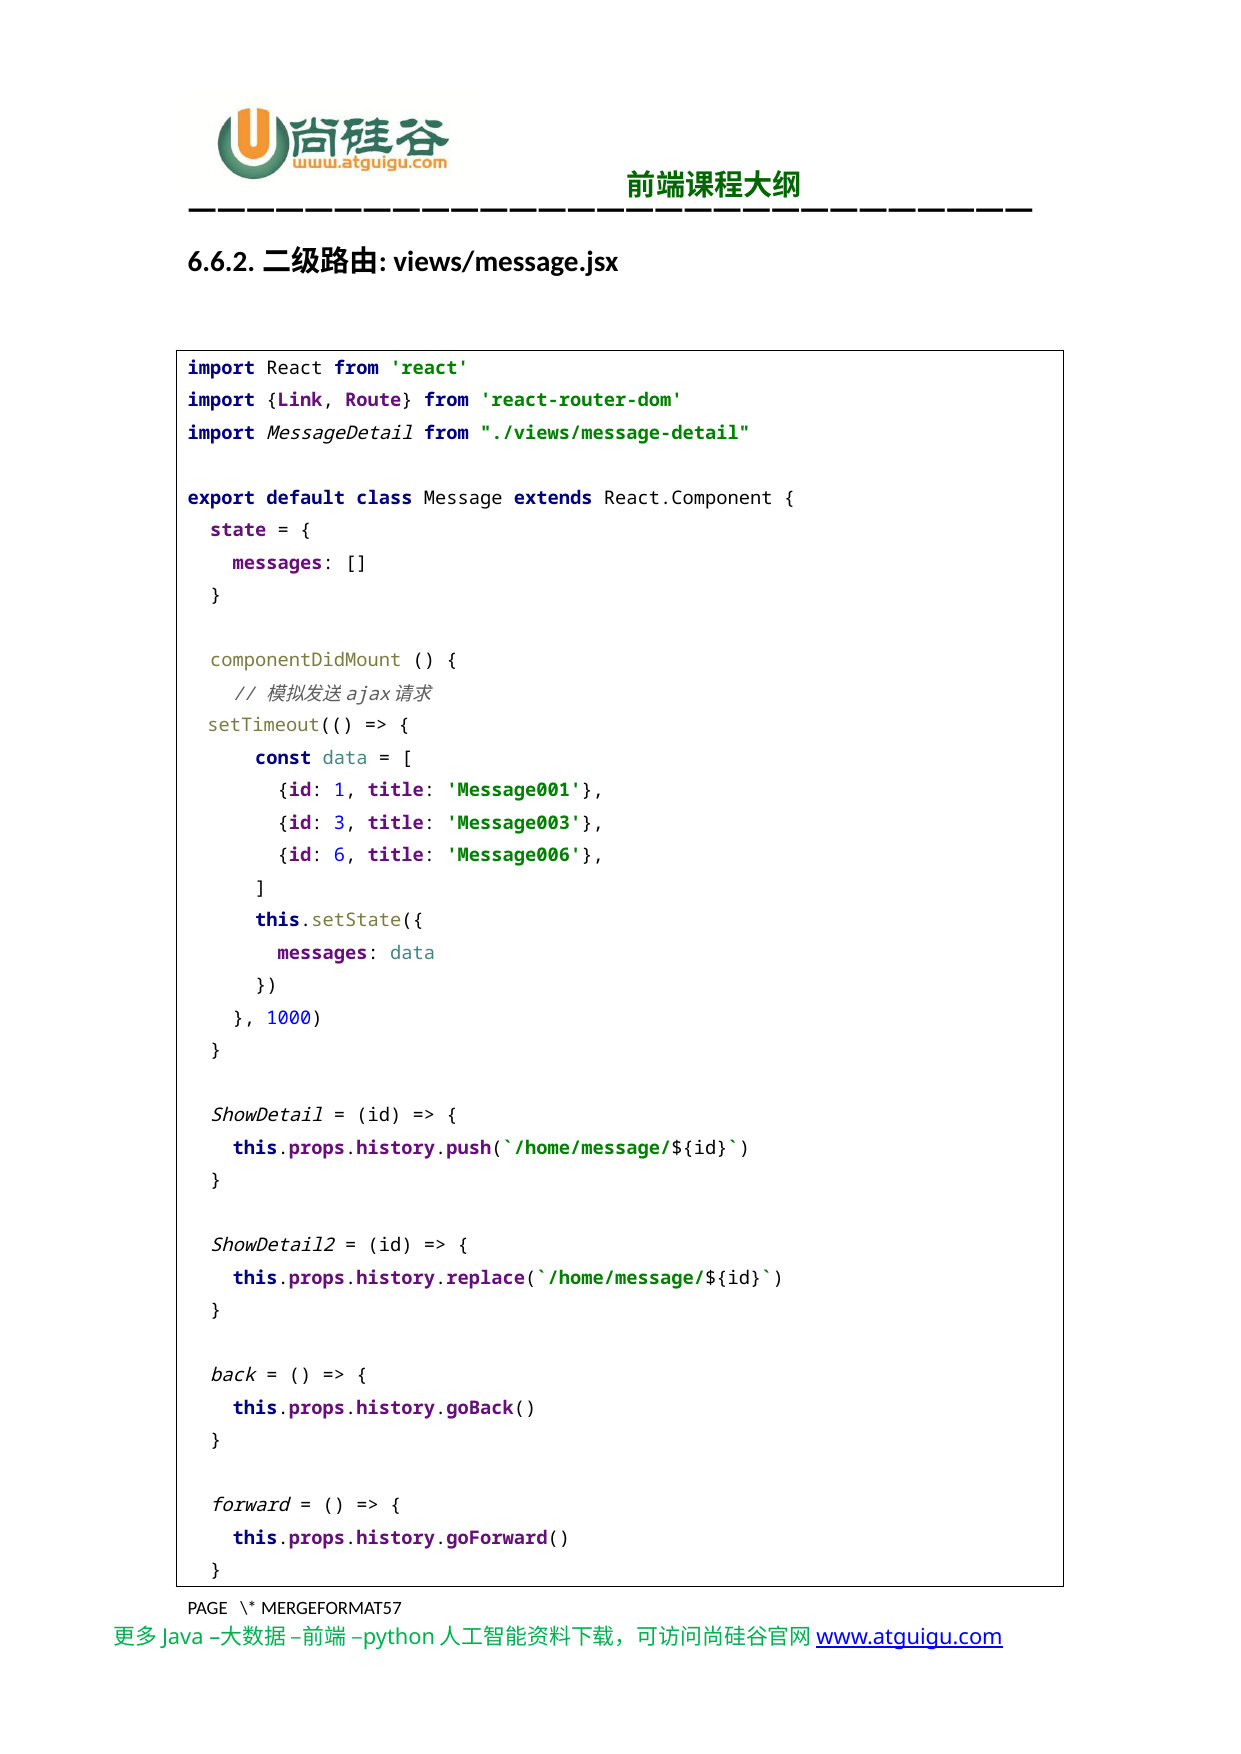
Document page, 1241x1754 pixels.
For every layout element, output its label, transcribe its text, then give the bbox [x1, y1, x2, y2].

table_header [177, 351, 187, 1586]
subtitle 6.6.2. 二级路由: views/message.jsx [187, 227, 1053, 292]
picture [187, 88, 479, 195]
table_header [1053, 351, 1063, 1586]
